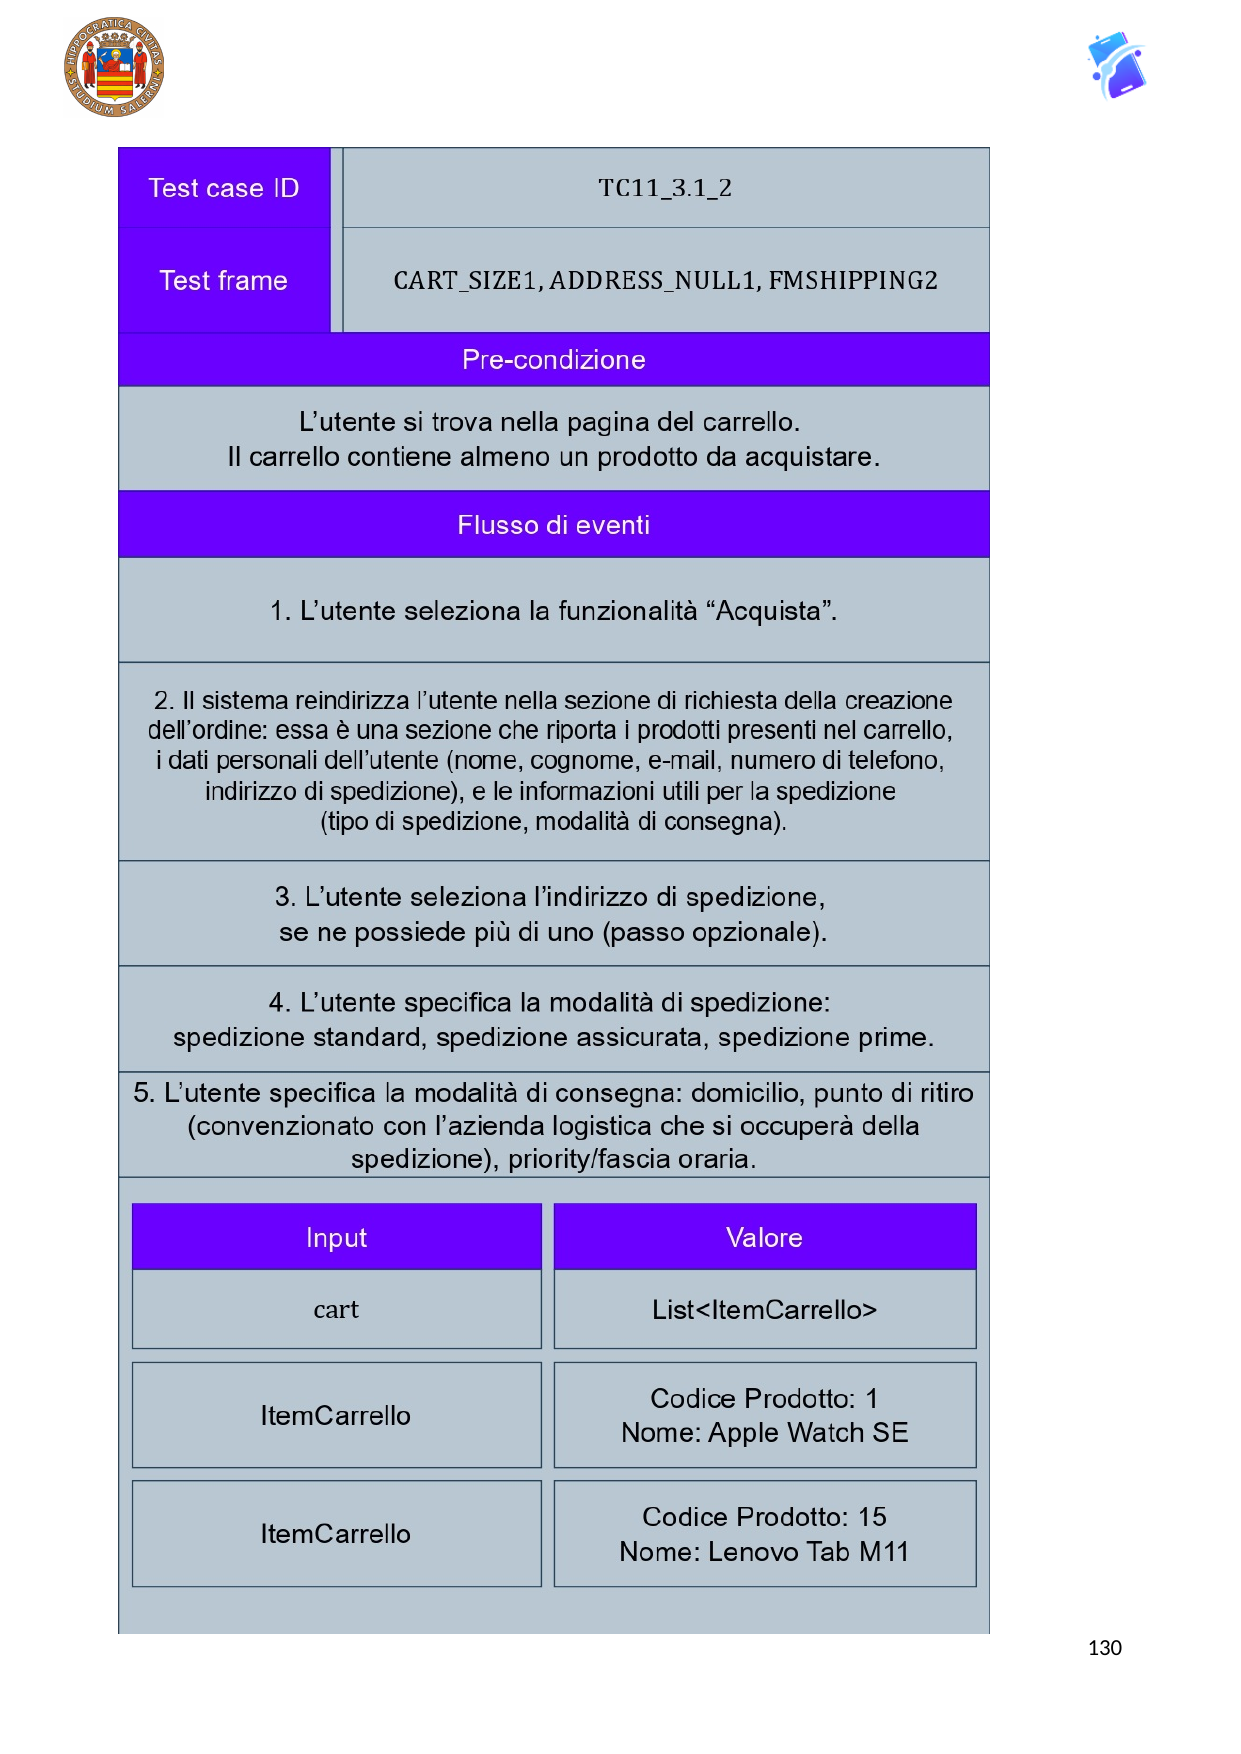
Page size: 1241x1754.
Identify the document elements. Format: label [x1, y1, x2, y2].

picture [118, 147, 990, 1634]
picture [63, 17, 164, 118]
picture [1061, 11, 1174, 133]
